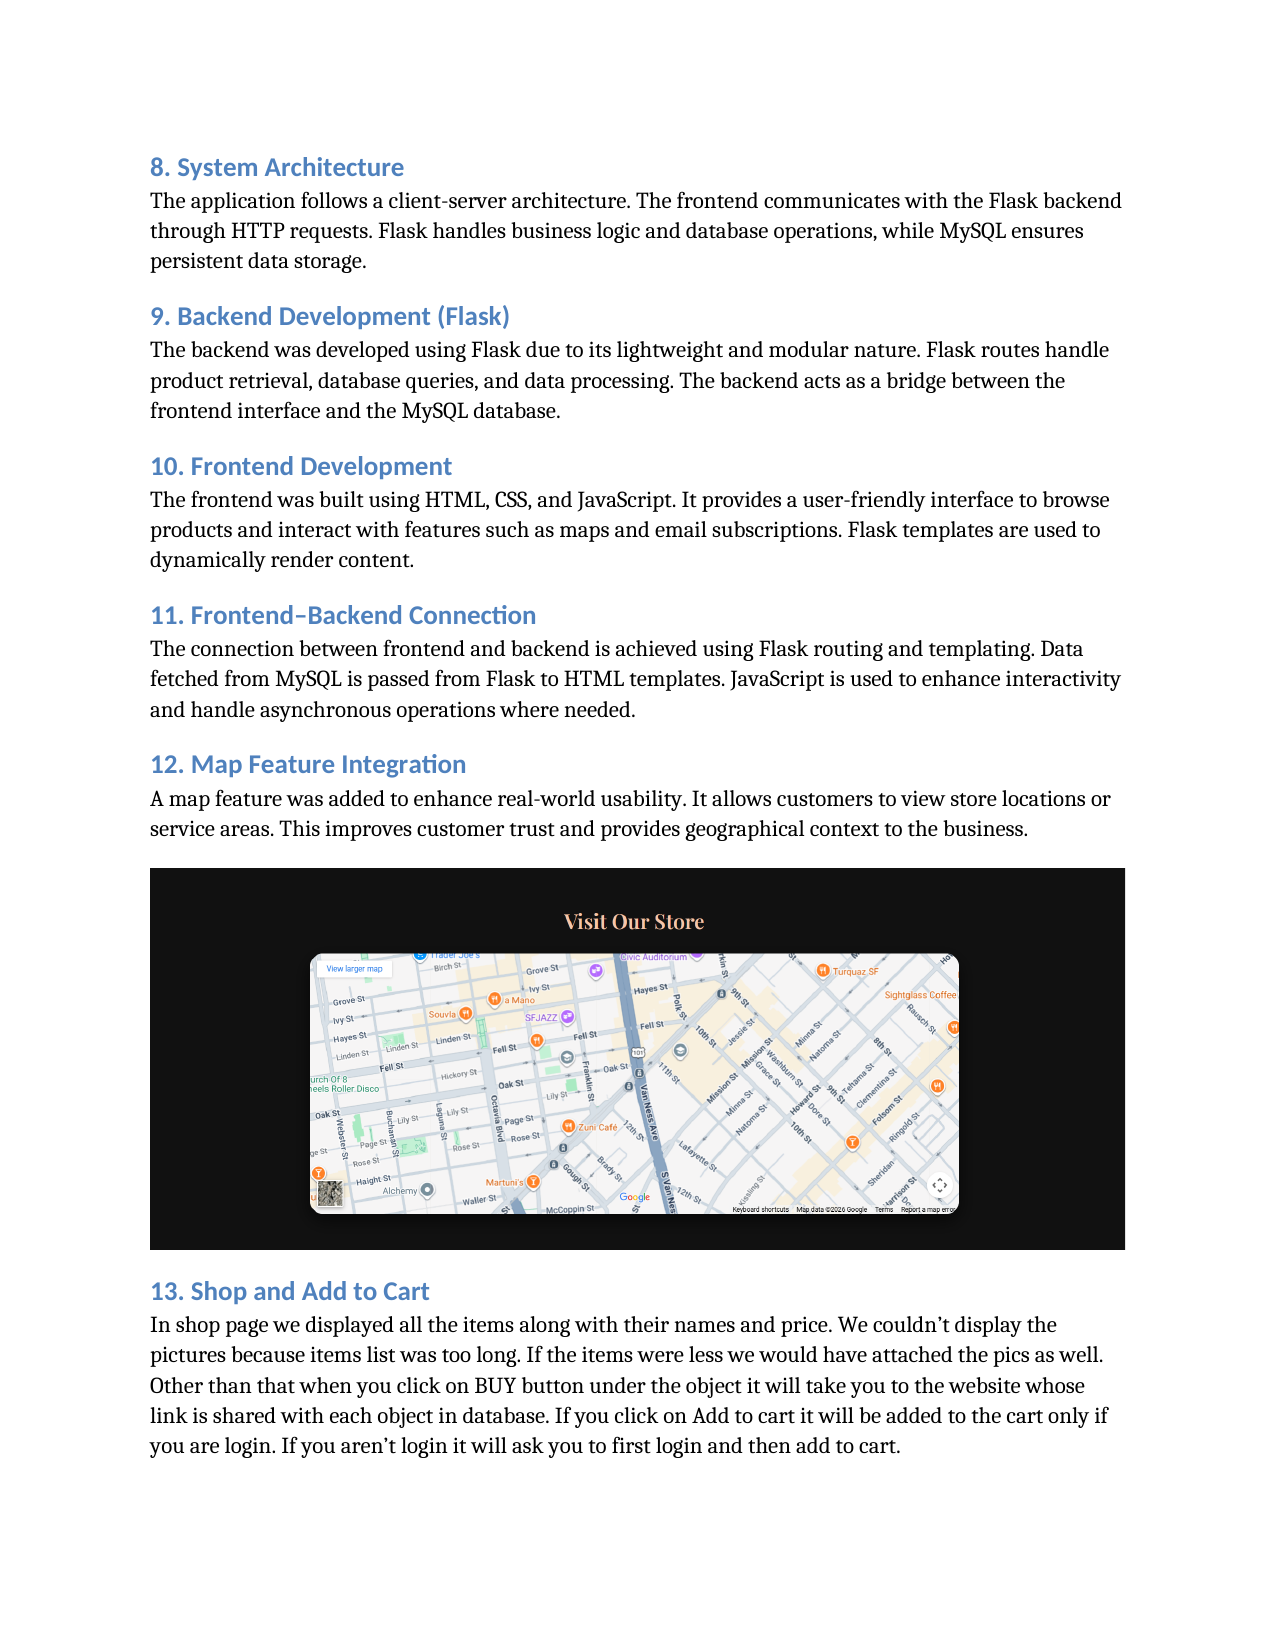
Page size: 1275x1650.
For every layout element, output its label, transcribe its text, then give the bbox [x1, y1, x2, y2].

text A map feature was added to enhance real-world usability. It allows customers to view store locations or service areas. This improves customer trust and provides geographical context to the business. [150, 785, 1125, 842]
subtitle 13. Shop and Add to Cart [150, 1274, 1125, 1307]
text The frontend was built using HTML, CSS, and JavaScript. It provides a user-friendly interface to browse products and interact with features such as maps and email subscriptions. Flask templates are used to dynamically render content. [150, 487, 1125, 573]
text The connection between frontend and backend is achieved using Flask routing and templating. Data fetched from MySQL is passed from Flask to HTML templates. JavaScript is used to enhance interactivity and handle asynchronous operations where needed. [150, 636, 1125, 723]
subtitle 10. Frontend Development [150, 449, 1125, 482]
text The backend was developed using Flask due to its lightweight and modular nature. Flask routes handle product retrieval, database queries, and data processing. The backend acts as a bridge between the frontend interface and the MySQL database. [150, 337, 1125, 424]
subtitle 11. Frontend–Backend Connection [150, 598, 1125, 631]
text The application follows a client-server architecture. The frontend communicates with the Flask backend through HTTP requests. Flask handles business logic and database operations, while MySQL ensures persistent data storage. [150, 188, 1125, 275]
subtitle 12. Map Feature Integration [150, 747, 1125, 781]
text In shop page we displayed all the items along with their names and price. We couldn’t display the pictures because items list was too long. If the items were less we would have attached the pics as well. Other than that when you click on BUY button under the object it will take you to the website whose link is shared with each object in database. If you click on Add to cart it will be added to the cart only if you are login. If you aren’t login it will ask you to first login and then add to cart. [150, 1312, 1125, 1459]
picture [150, 866, 1125, 1250]
subtitle 8. System Architecture [150, 150, 1125, 183]
subtitle 9. Backend Development (Flask) [150, 299, 1125, 332]
